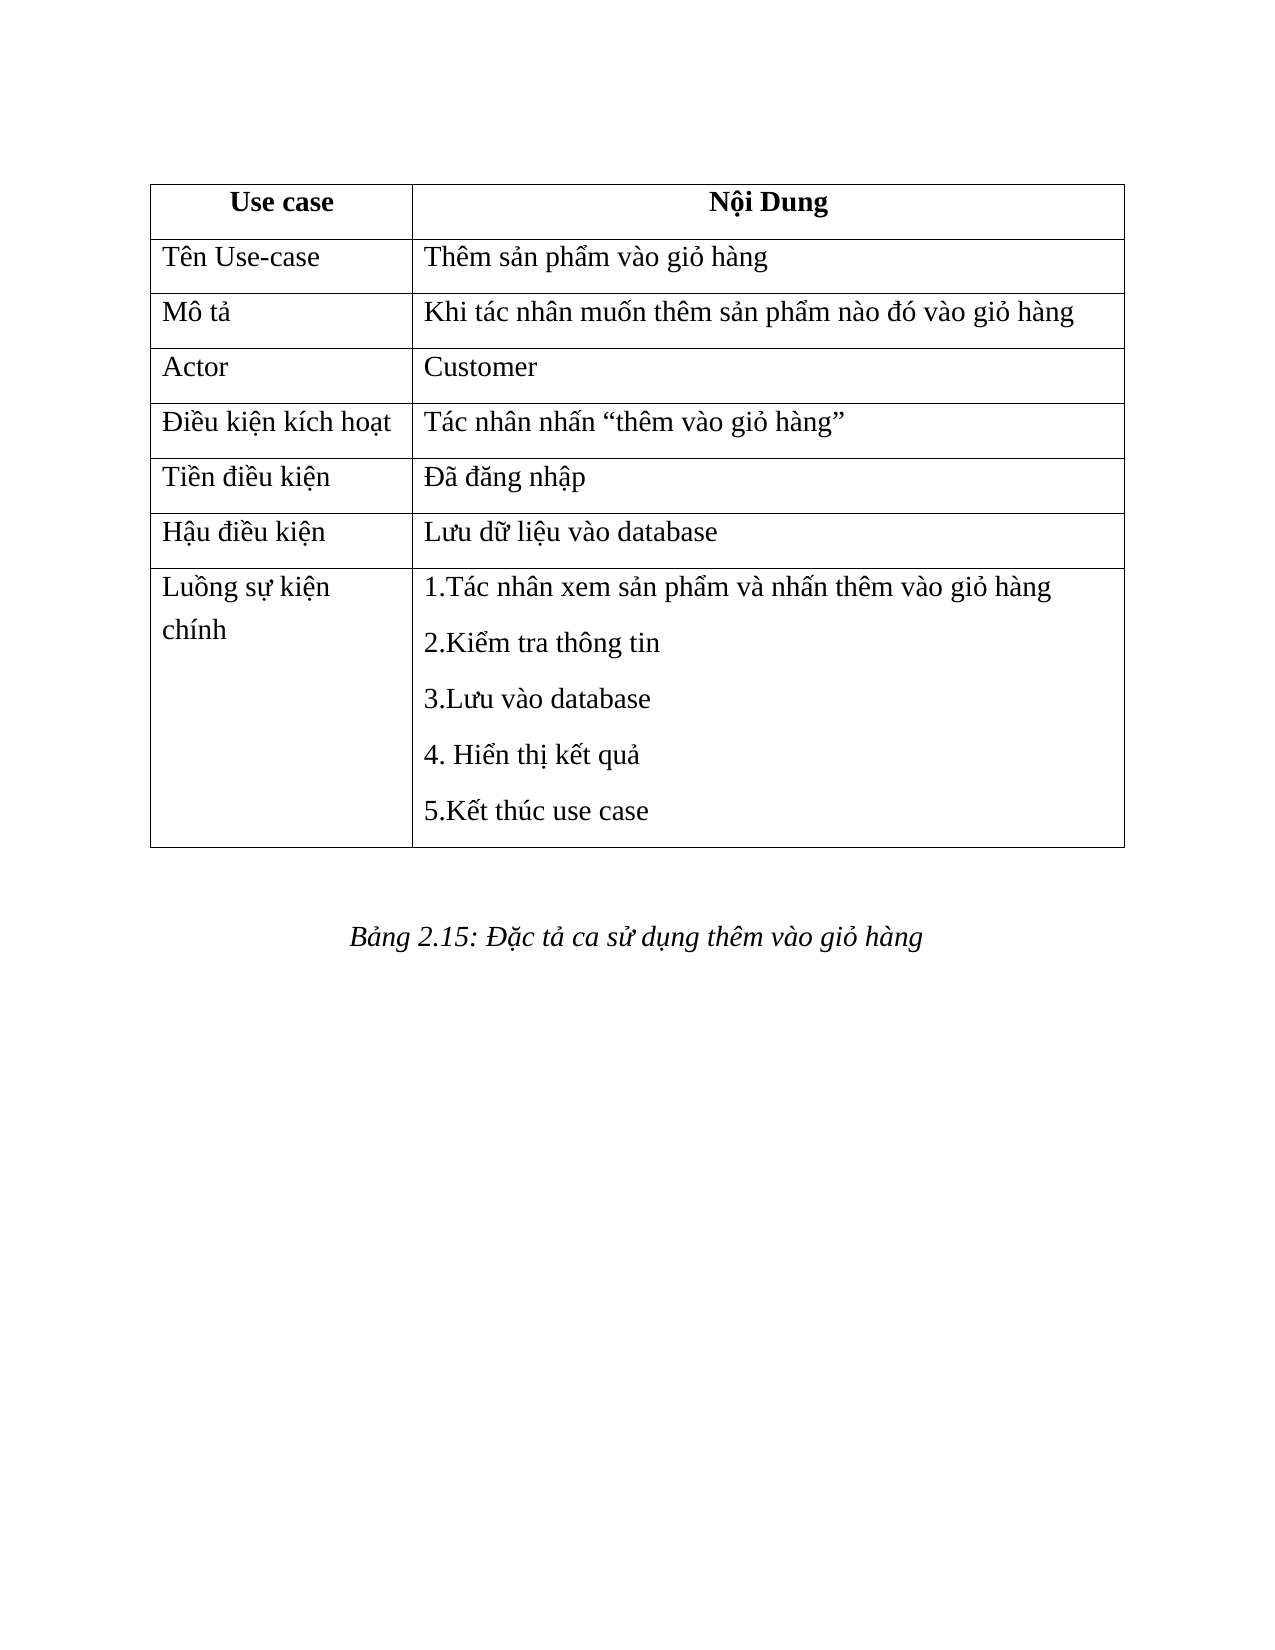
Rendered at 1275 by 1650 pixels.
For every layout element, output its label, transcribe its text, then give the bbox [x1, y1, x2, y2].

table_cell Thêm sản phẩm vào giỏ hàng [413, 240, 1124, 293]
table_cell Luồng sự kiện chính [151, 569, 412, 847]
table_cell Tác nhân nhấn “thêm vào giỏ hàng” [413, 404, 1124, 458]
table_cell Customer [413, 349, 1124, 403]
table_cell Tiền điều kiện [151, 459, 412, 513]
table_cell Lưu dữ liệu vào database [413, 514, 1124, 568]
table_cell 1.Tác nhân xem sản phẩm và nhấn thêm vào giỏ hàng 2.Kiểm tra thông tin 3.Lưu vào database 4. Hiển thị kết quả 5.Kết thúc use case [413, 569, 1124, 847]
table_cell Hậu điều kiện [151, 514, 412, 568]
table_cell Tên Use-case [151, 240, 412, 293]
table_cell Khi tác nhân muốn thêm sản phẩm nào đó vào giỏ hàng [413, 294, 1124, 348]
table_cell Actor [151, 349, 412, 403]
table_cell Điều kiện kích hoạt [151, 404, 412, 458]
table_cell Đã đăng nhập [413, 459, 1124, 513]
table_cell Mô tả [151, 294, 412, 348]
table_header Nội Dung [413, 185, 1124, 238]
table_header Use case [151, 185, 412, 238]
text Bảng 2.15: Đặc tả ca sử dụng thêm vào giỏ hàng [150, 919, 1125, 953]
